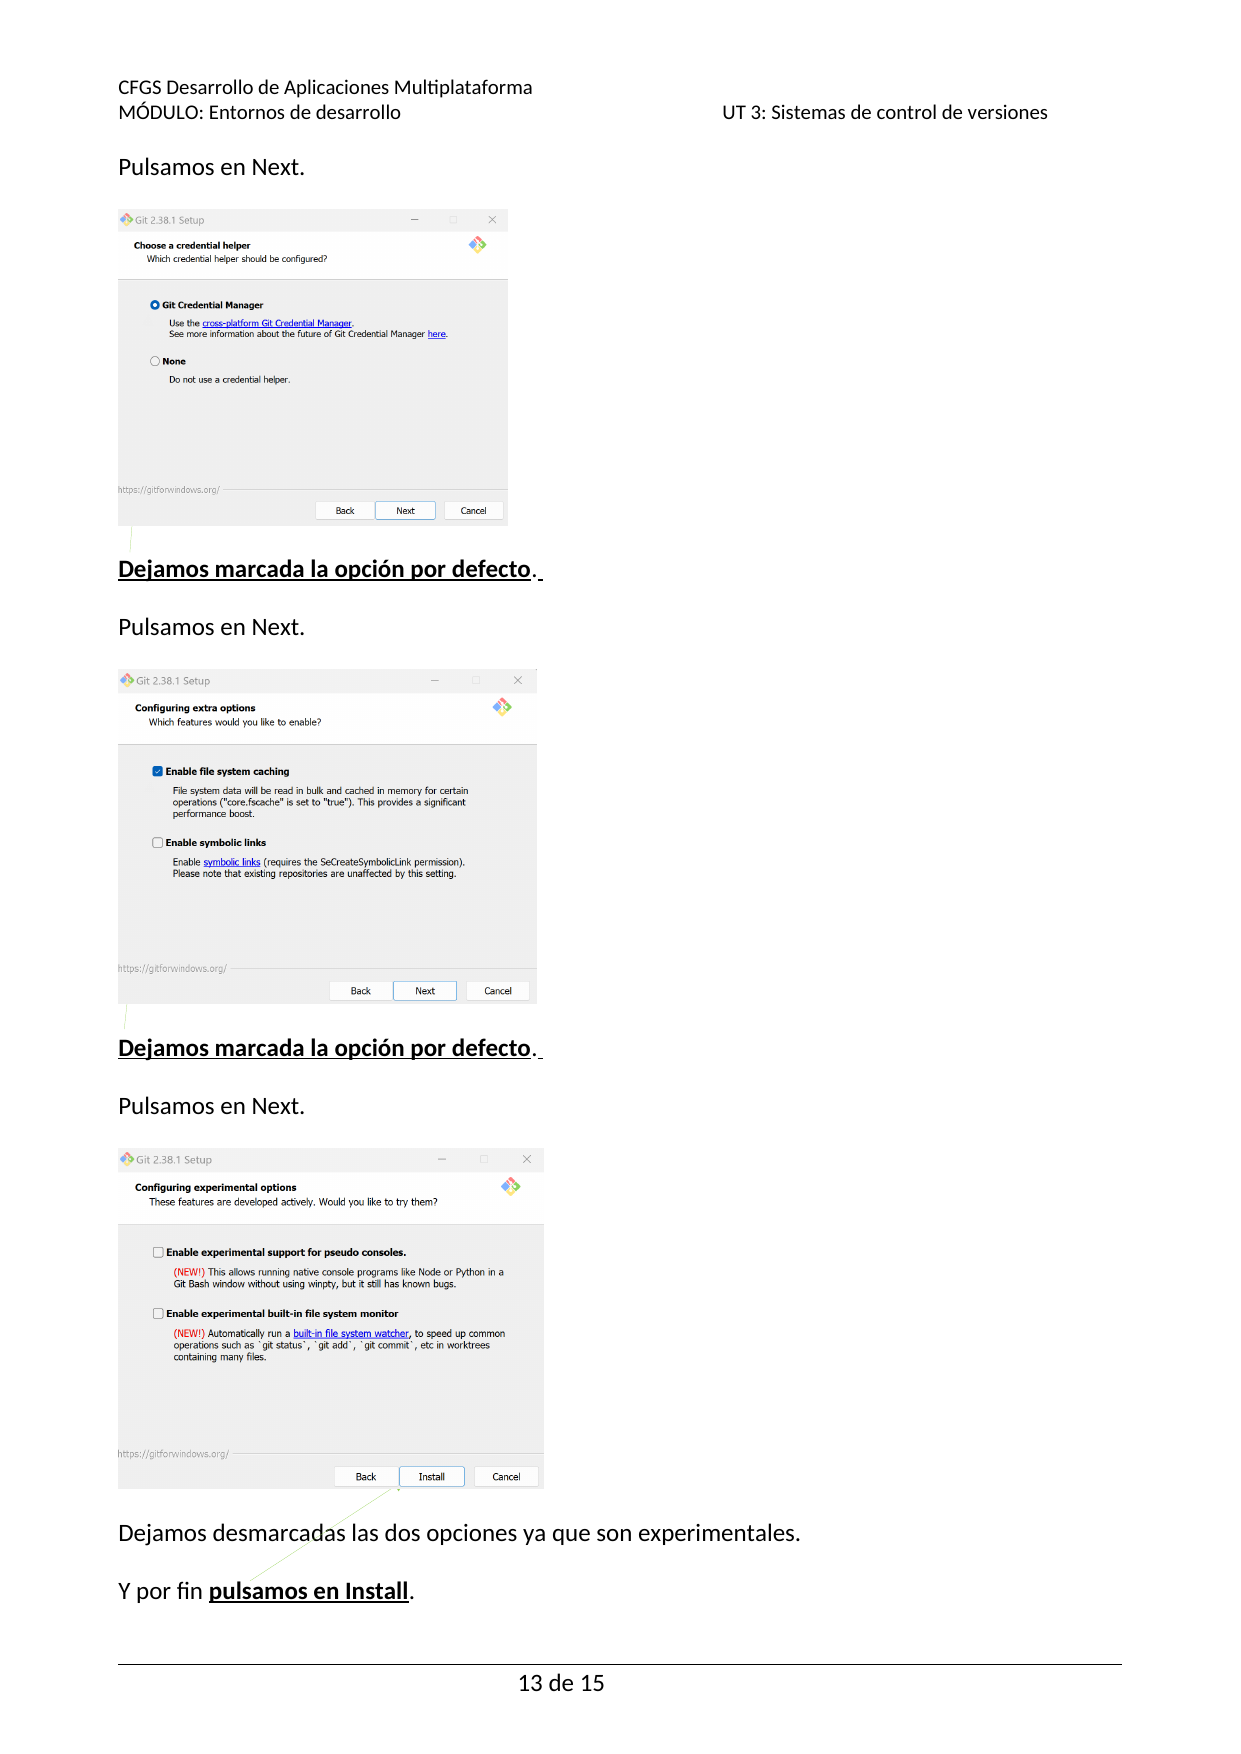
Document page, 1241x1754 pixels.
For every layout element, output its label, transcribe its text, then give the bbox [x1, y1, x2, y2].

text Pulsamos en Next. [118, 1090, 1122, 1121]
picture [118, 209, 508, 526]
text Dejamos marcada la opción por defecto. [118, 553, 1122, 584]
text Dejamos desmarcadas las dos opciones ya que son experimentales. [118, 1517, 346, 1547]
text Dejamos marcada la opción por defecto. [118, 1032, 1122, 1062]
text Dejamos desmarcadas las dos opciones ya que son experimentales. [304, 1517, 1122, 1547]
text Pulsamos en Next. [118, 151, 1122, 182]
text Pulsamos en Next. [118, 611, 1122, 642]
picture [118, 669, 537, 1004]
picture [118, 1148, 544, 1489]
text Y por fin pulsamos en Install. [118, 1575, 1122, 1605]
